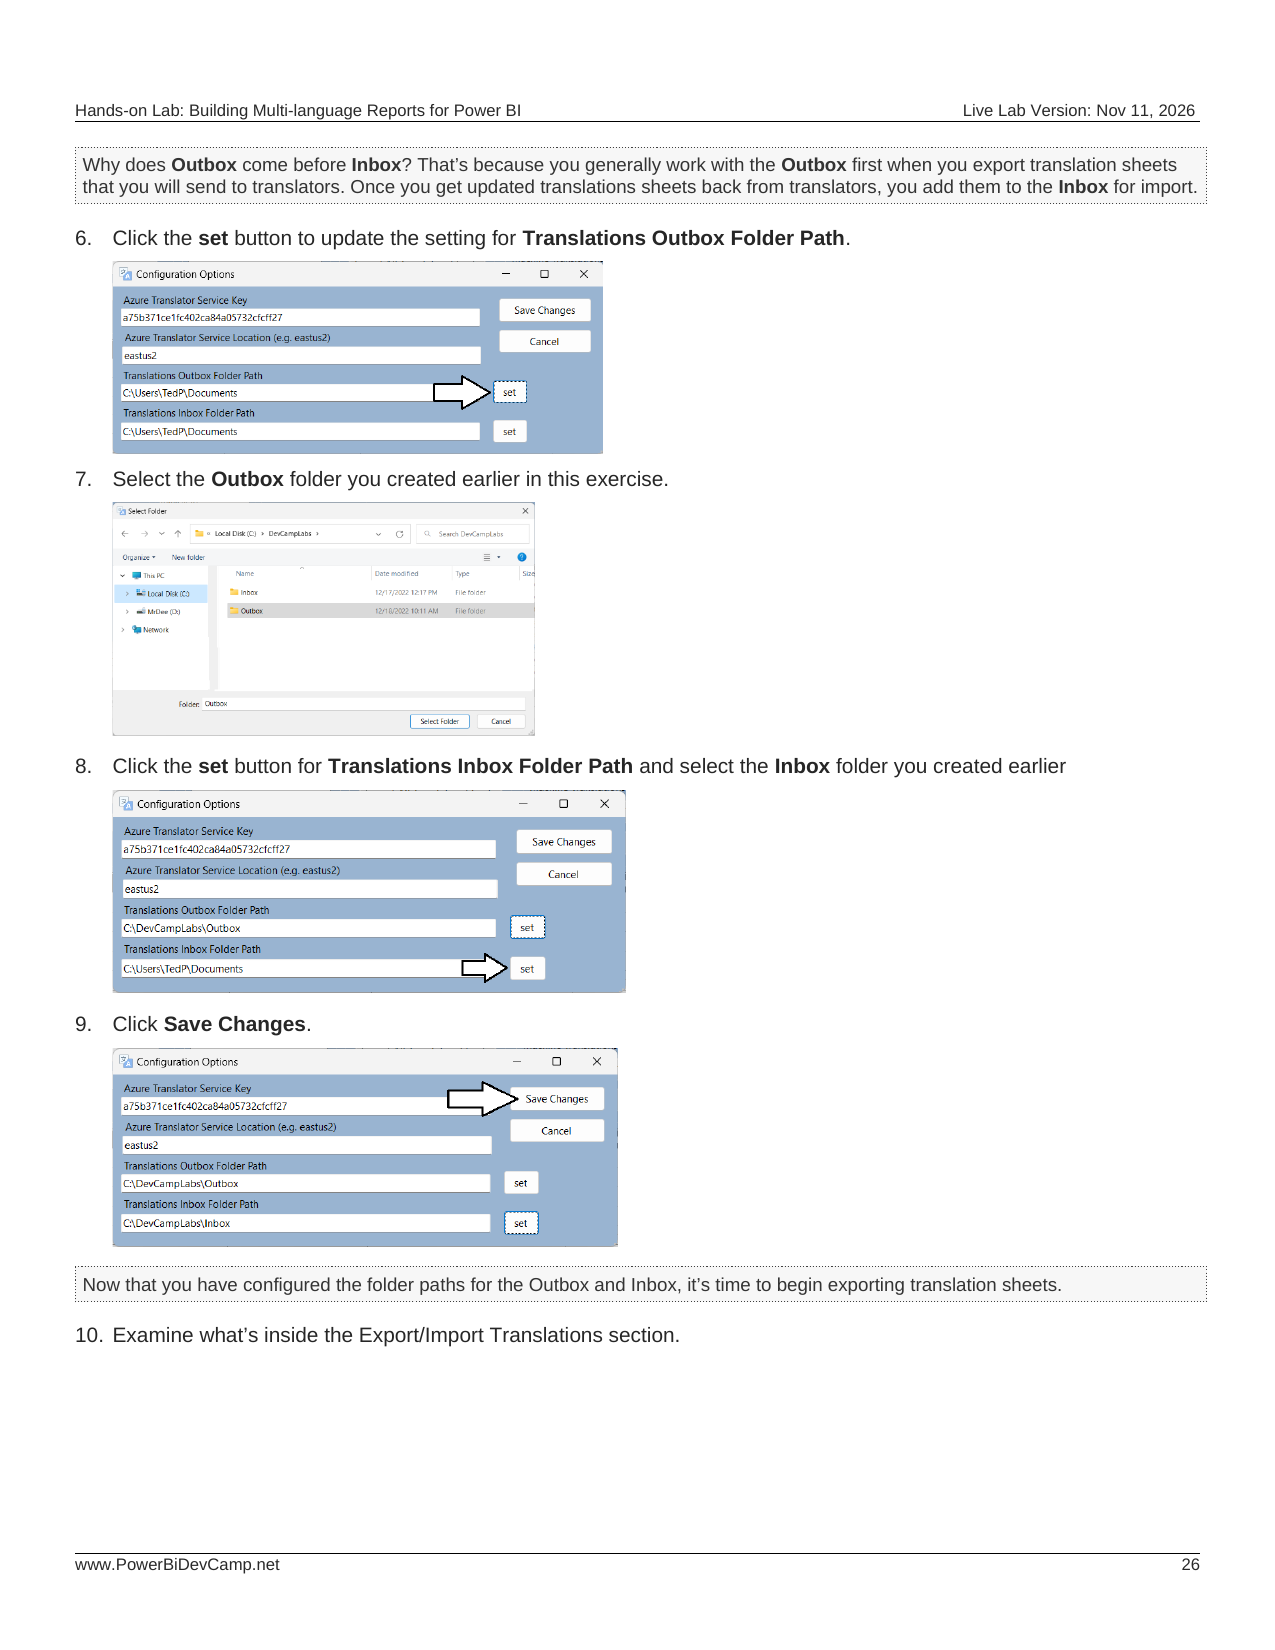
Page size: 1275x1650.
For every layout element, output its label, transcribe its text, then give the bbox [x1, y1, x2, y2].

picture [112, 502, 539, 742]
text Now that you have configured the folder paths for the Outbox and Inbox, it’s time to begin exporting translation sheets. [75, 1266, 1207, 1302]
picture [112, 261, 603, 454]
text Click the set button to update the setting for Translations Outbox Folder Path. [75, 225, 1200, 249]
text Examine what’s inside the Export/Import Translations section. [75, 1323, 1200, 1347]
picture [112, 790, 632, 1000]
text Click the set button for Translations Inbox Folder Path and select the Inbox folder you created earlier [75, 754, 1200, 778]
text Why does Outbox come before Inbox? That’s because you generally work with the Outbox first when you export translation sheets that you will send to translators. Once you get updated translations sheets back from translators, you add them to the Inbox for import. [75, 147, 1207, 204]
text Select the Outbox folder you created earlier in this exercise. [75, 466, 1200, 490]
text Click Save Changes. [75, 1012, 1200, 1036]
picture [112, 1048, 624, 1254]
